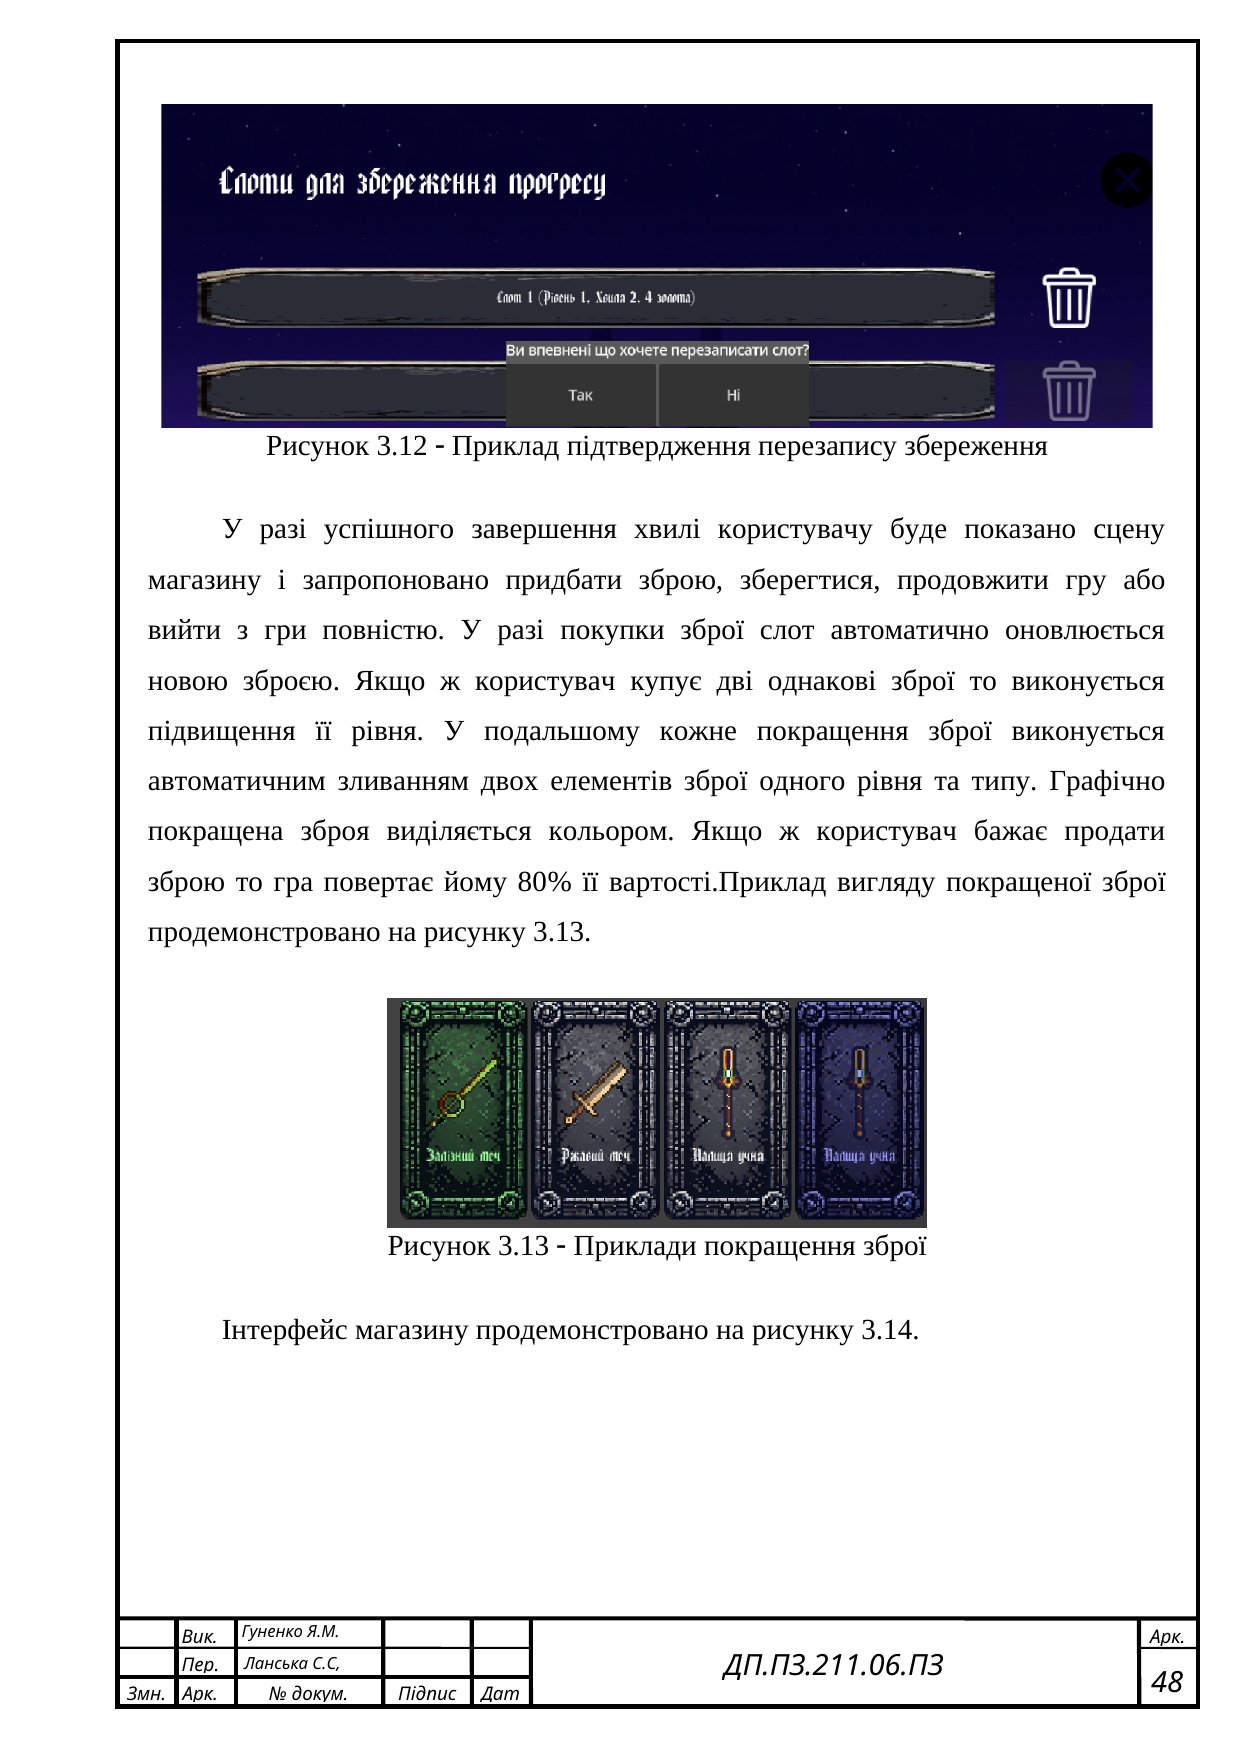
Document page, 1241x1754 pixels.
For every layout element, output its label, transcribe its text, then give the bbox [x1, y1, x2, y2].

text Рисунок 3.12 Приклад підтвердження перезапису збереження [148, 428, 1166, 461]
picture [387, 998, 927, 1228]
text Інтерфейс магазину продемонстровано на рисунку 3.14. [148, 1312, 1166, 1346]
text У разі успішного завершення хвилі користувачу буде показано сцену магазину і запропоновано придбати зброю, зберегтися, продовжити гру або вийти з гри повністю. У разі покупки зброї слот автоматично оновлюється новою зброєю. Якщо ж користувач купує дві однакові зброї то виконується підвищення її рівня. У подальшому кожне покращення зброї виконується автоматичним зливанням двох елементів зброї одного рівня та типу. Графічно покращена зброя виділяється кольором. Якщо ж користувач бажає продати зброю то гра повертає йому 80% її вартості.Приклад вигляду покращеної зброї продемонстровано на рисунку 3.13. [148, 512, 1166, 948]
picture [161, 104, 1153, 428]
text Рисунок 3.13 Приклади покращення зброї [148, 1228, 1166, 1262]
